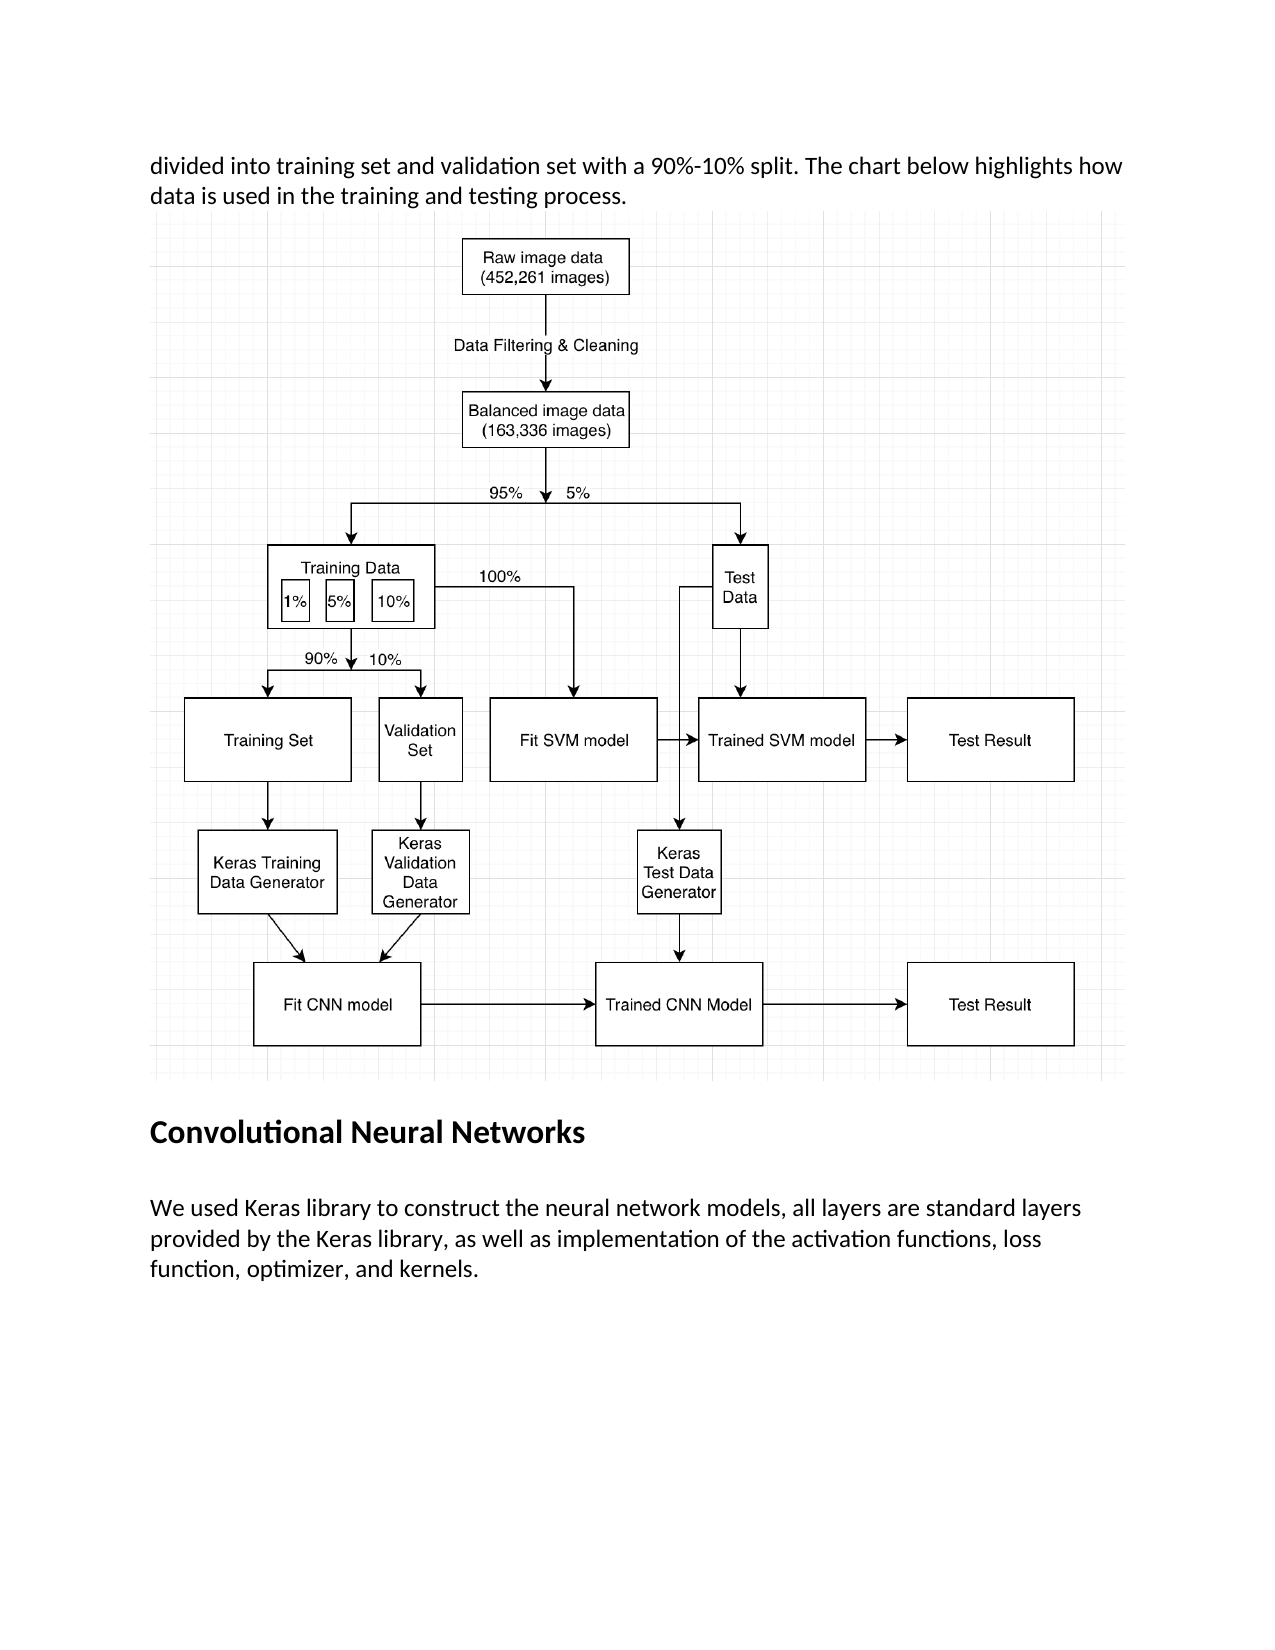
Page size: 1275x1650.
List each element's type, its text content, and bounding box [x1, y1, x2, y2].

text We used Keras library to construct the neural network models, all layers are standard layers provided by the Keras library, as well as implementation of the activation functions, loss function, optimizer, and kernels. [150, 1192, 1125, 1284]
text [150, 150, 1125, 211]
picture [150, 211, 1125, 1081]
text Convolutional Neural Networks [150, 1111, 1125, 1152]
